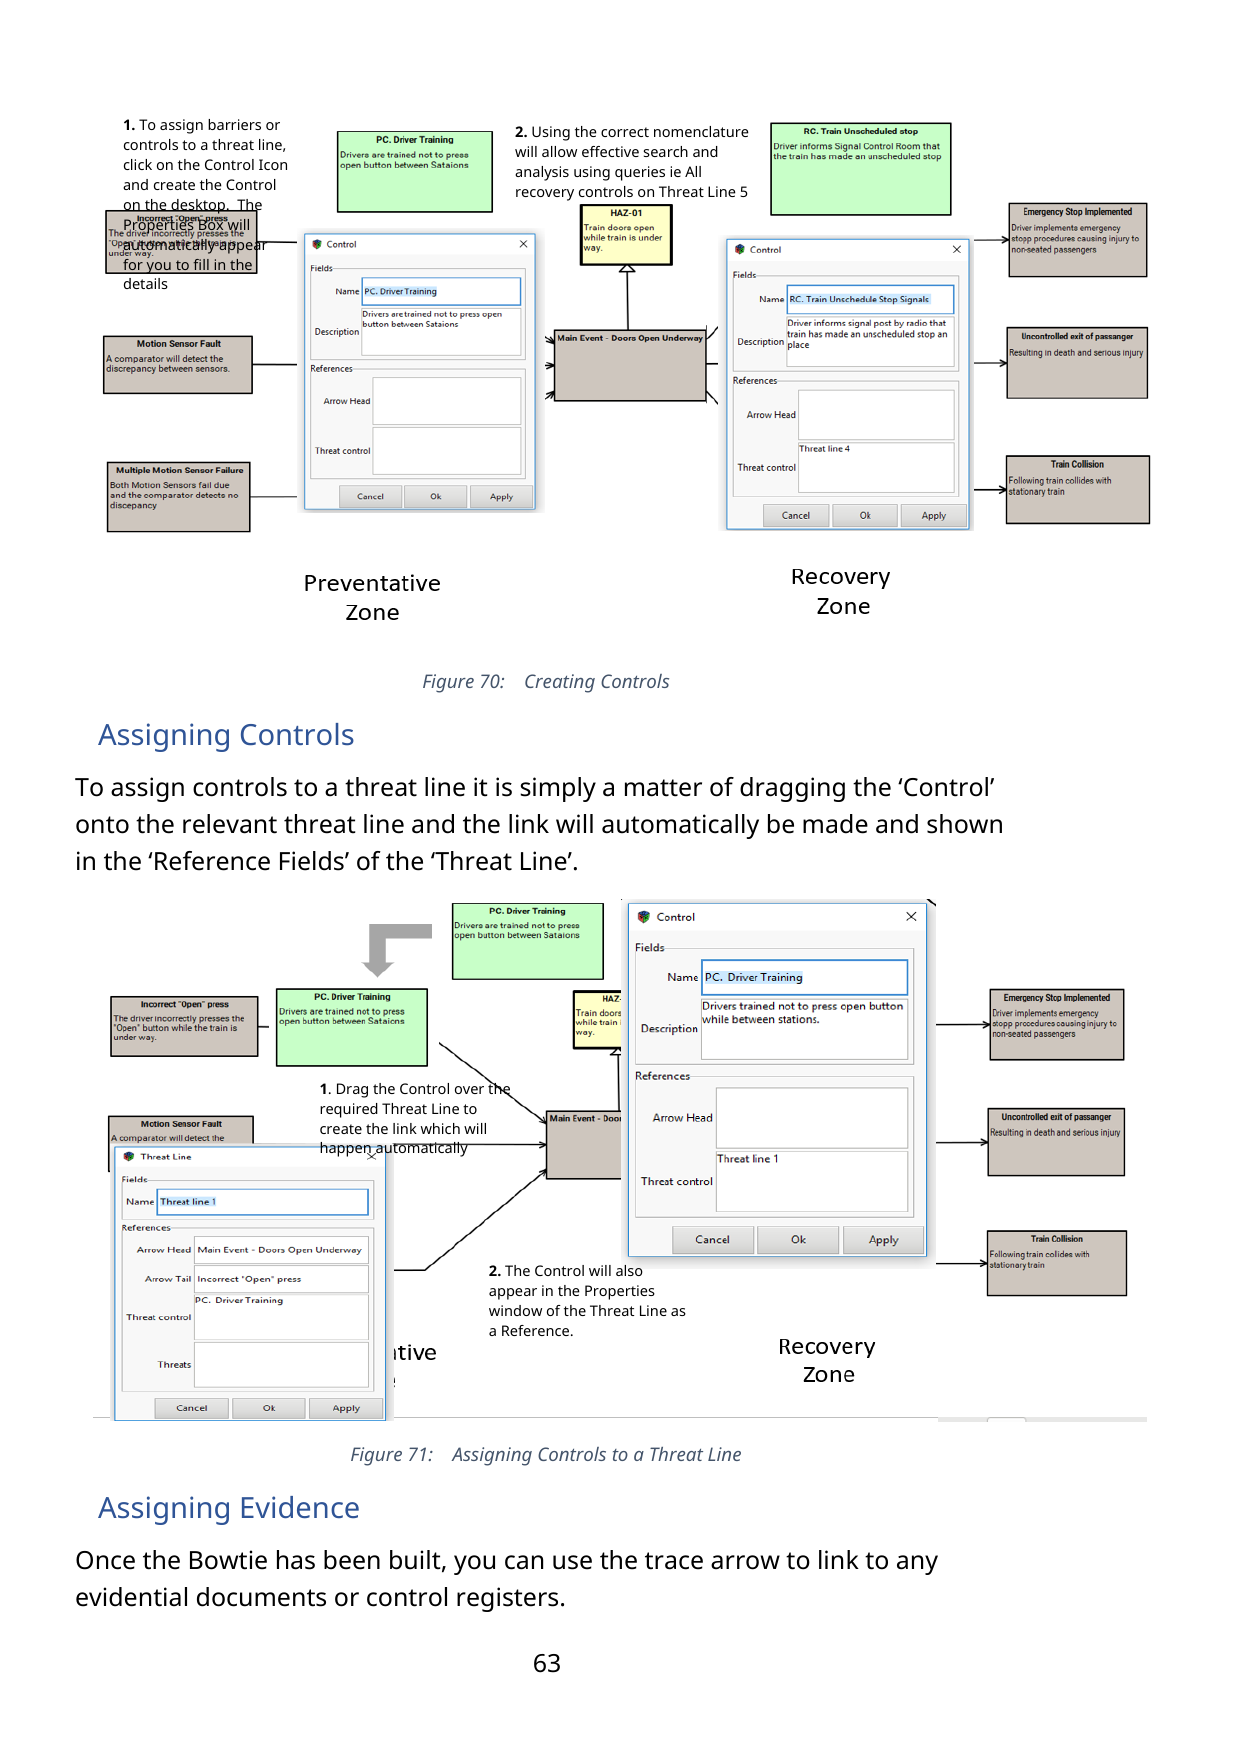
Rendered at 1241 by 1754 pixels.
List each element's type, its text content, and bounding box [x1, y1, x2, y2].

picture [93, 896, 1147, 1422]
picture [93, 107, 1180, 642]
subtitle Assigning Controls [75, 714, 1019, 754]
text Figure 72: Assigning Controls to a Threat Line [75, 1441, 1019, 1467]
text To assign controls to a threat line it is simply a matter of dragging the ‘Control’ onto the relevant threat line and the link will automatically be made and shown in the ‘Reference Fields’ of the ‘Threat Line’. [75, 769, 1019, 877]
subtitle Assigning Evidence [75, 1487, 1019, 1527]
text Once the Bowtie has been built, you can use the trace arrow to link to any evidential documents or control registers. [75, 1543, 1019, 1613]
text Figure 71: Creating Controls [75, 668, 1019, 693]
